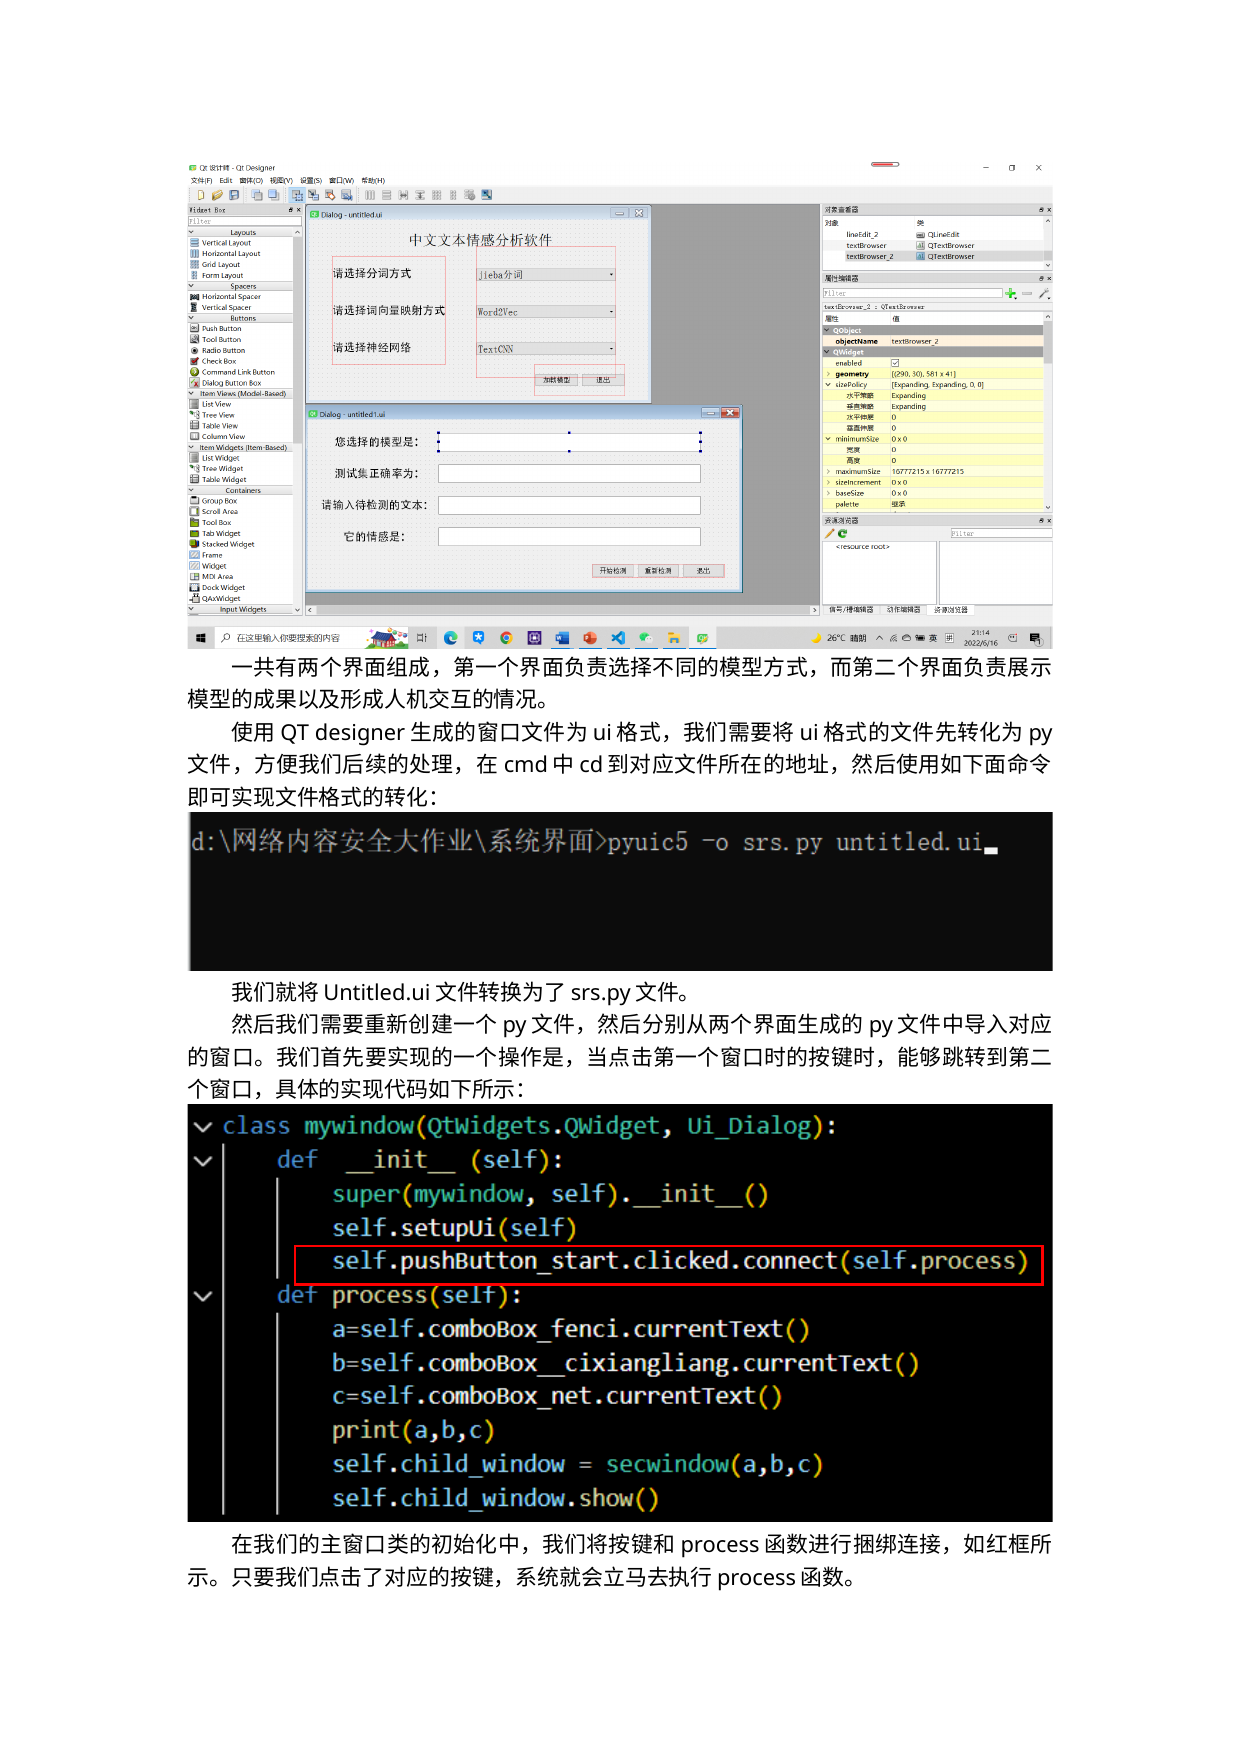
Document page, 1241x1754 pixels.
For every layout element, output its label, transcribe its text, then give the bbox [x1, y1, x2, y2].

text 我们就将Untitled.ui文件转换为了srs.py文件。 [187, 974, 1053, 1007]
picture [187, 162, 1053, 649]
text 使用QT designer生成的窗口文件为ui格式，我们需要将ui格式的文件先转化为py文件，方便我们后续的处理，在cmd中cd到对应文件所在的地址，然后使用如下面命令即可实现文件格式的转化： [187, 714, 1053, 812]
picture [187, 1104, 1053, 1522]
text 在我们的主窗口类的初始化中，我们将按键和process函数进行捆绑连接，如红框所示。只要我们点击了对应的按键，系统就会立马去执行process函数。 [187, 1527, 1053, 1592]
text 然后我们需要重新创建一个py文件，然后分别从两个界面生成的py文件中导入对应的窗口。我们首先要实现的一个操作是，当点击第一个窗口时的按键时，能够跳转到第二个窗口，具体的实现代码如下所示： [187, 1007, 1053, 1104]
picture [187, 812, 1053, 971]
text 一共有两个界面组成，第一个界面负责选择不同的模型方式，而第二个界面负责展示模型的成果以及形成人机交互的情况。 [187, 649, 1053, 714]
